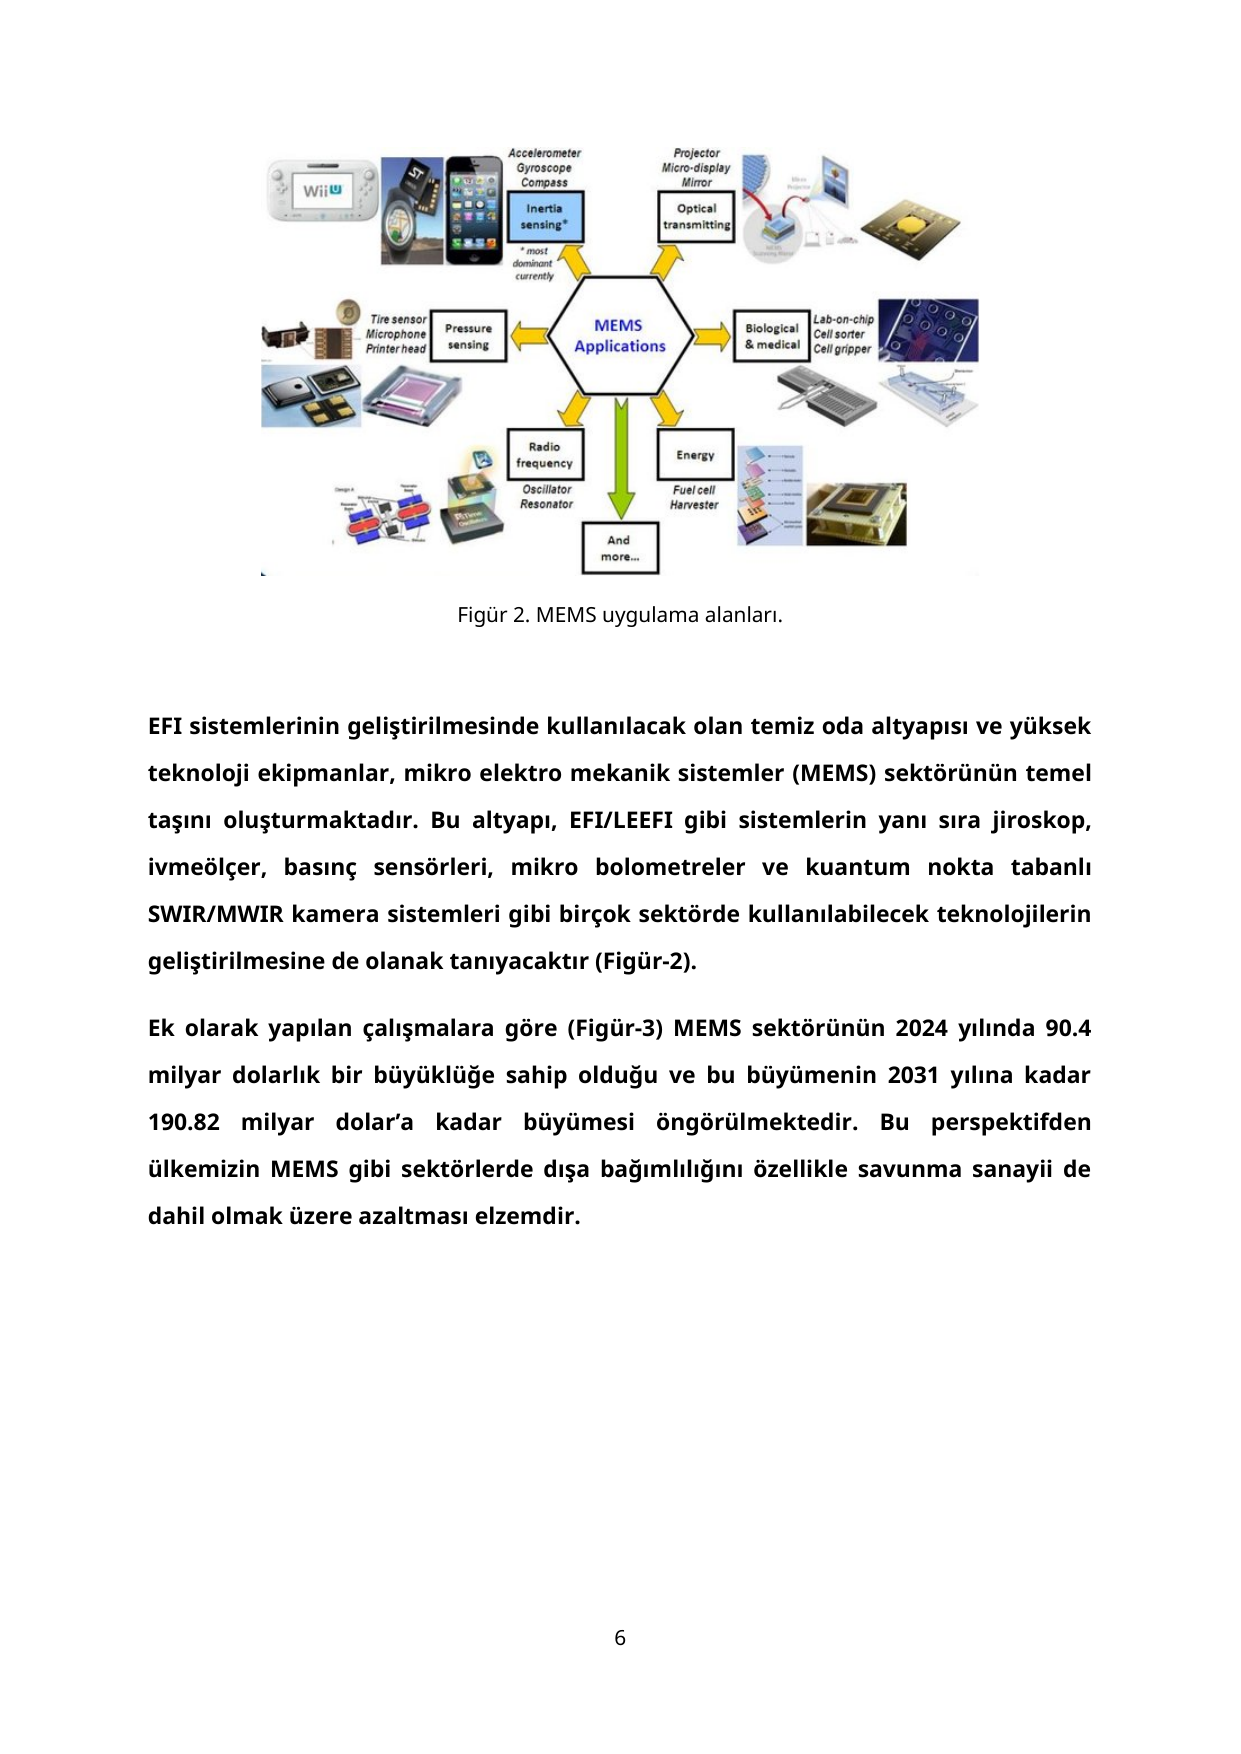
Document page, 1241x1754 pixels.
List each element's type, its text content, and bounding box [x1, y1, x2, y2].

text Figür 2. MEMS uygulama alanları. [148, 600, 1093, 628]
text Ek olarak yapılan çalışmalara göre (Figür-3) MEMS sektörünün 2024 yılında 90.4 milyar dolarlık bir büyüklüğe sahip olduğu ve bu büyümenin 2031 yılına kadar 190.82 milyar dolar’a kadar büyümesi öngörülmektedir. Bu perspektifden ülkemizin MEMS gibi sektörlerde dışa bağımlılığını özellikle savunma sanayii de dahil olmak üzere azaltması elzemdir. [148, 1012, 1093, 1231]
text EFI sistemlerinin geliştirilmesinde kullanılacak olan temiz oda altyapısı ve yüksek teknoloji ekipmanlar, mikro elektro mekanik sistemler (MEMS) sektörünün temel taşını oluşturmaktadır. Bu altyapı, EFI/LEEFI gibi sistemlerin yanı sıra jiroskop, ivmeölçer, basınç sensörleri, mikro bolometreler ve kuantum nokta tabanlı SWIR/MWIR kamera sistemleri gibi birçok sektörde kullanılabilecek teknolojilerin geliştirilmesine de olanak tanıyacaktır (Figür-2). [148, 710, 1093, 976]
picture [261, 147, 980, 576]
